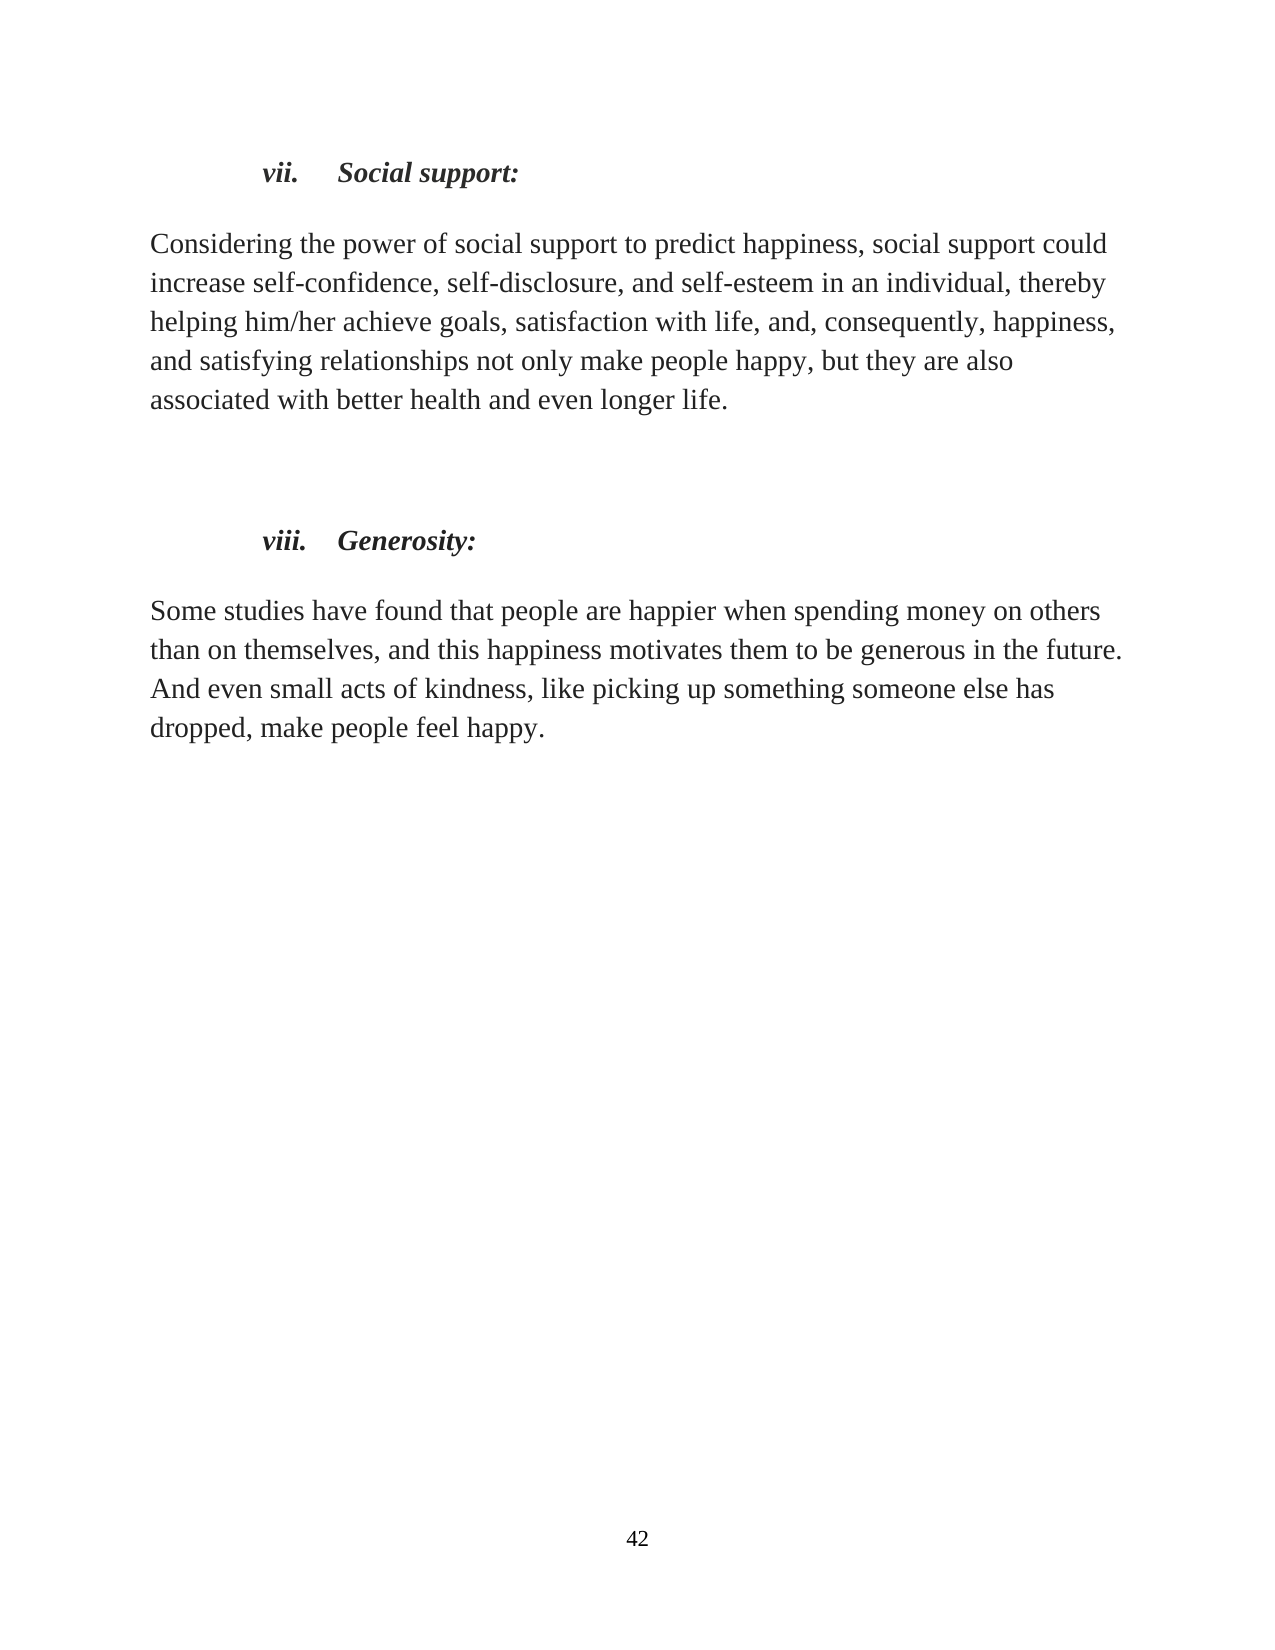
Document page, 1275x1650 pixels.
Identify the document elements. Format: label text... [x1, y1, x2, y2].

text Some studies have found that people are happier when spending money on others than on themselves, and this happiness motivates them to be generous in the future. And even small acts of kindness, like picking up something someone else has dropped, make people feel happy. [150, 587, 1125, 744]
list Social support: [262, 150, 1125, 189]
list Generosity: [262, 517, 1125, 556]
text Considering the power of social support to predict happiness, social support could increase self-confidence, self-disclosure, and self-esteem in an individual, thereby helping him/her achieve goals, satisfaction with life, and, consequently, happiness, and satisfying relationships not only make people happy, but they are also associated with better health and even longer life. [150, 220, 1125, 416]
